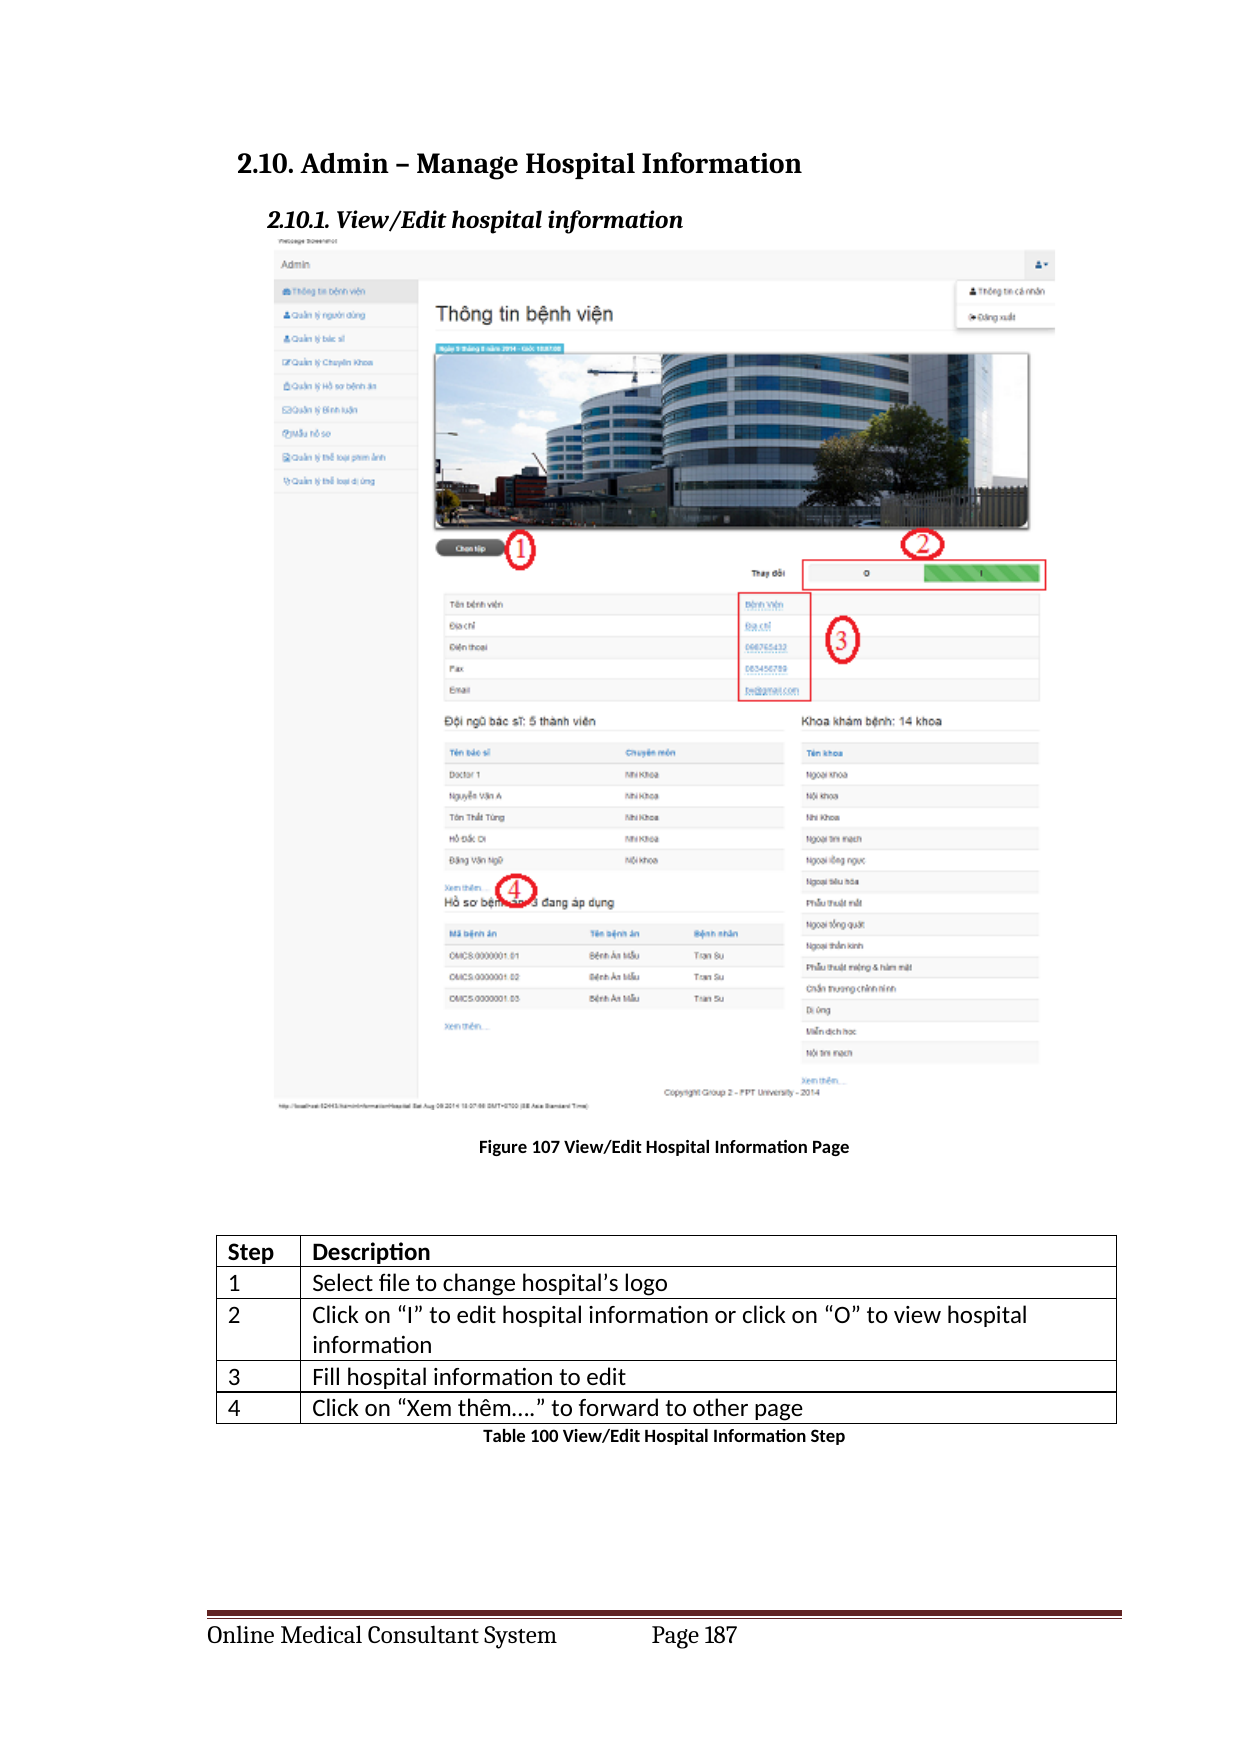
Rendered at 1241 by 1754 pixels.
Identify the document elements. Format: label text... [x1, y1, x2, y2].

picture [273, 239, 1055, 1110]
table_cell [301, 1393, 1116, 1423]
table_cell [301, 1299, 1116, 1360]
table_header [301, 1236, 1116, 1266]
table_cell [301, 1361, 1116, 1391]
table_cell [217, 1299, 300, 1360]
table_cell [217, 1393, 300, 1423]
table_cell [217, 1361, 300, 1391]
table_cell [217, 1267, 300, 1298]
subtitle Admin – Manage Hospital Information [237, 147, 1122, 181]
subtitle View/Edit hospital information [267, 206, 1122, 235]
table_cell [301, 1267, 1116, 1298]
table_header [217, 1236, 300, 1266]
